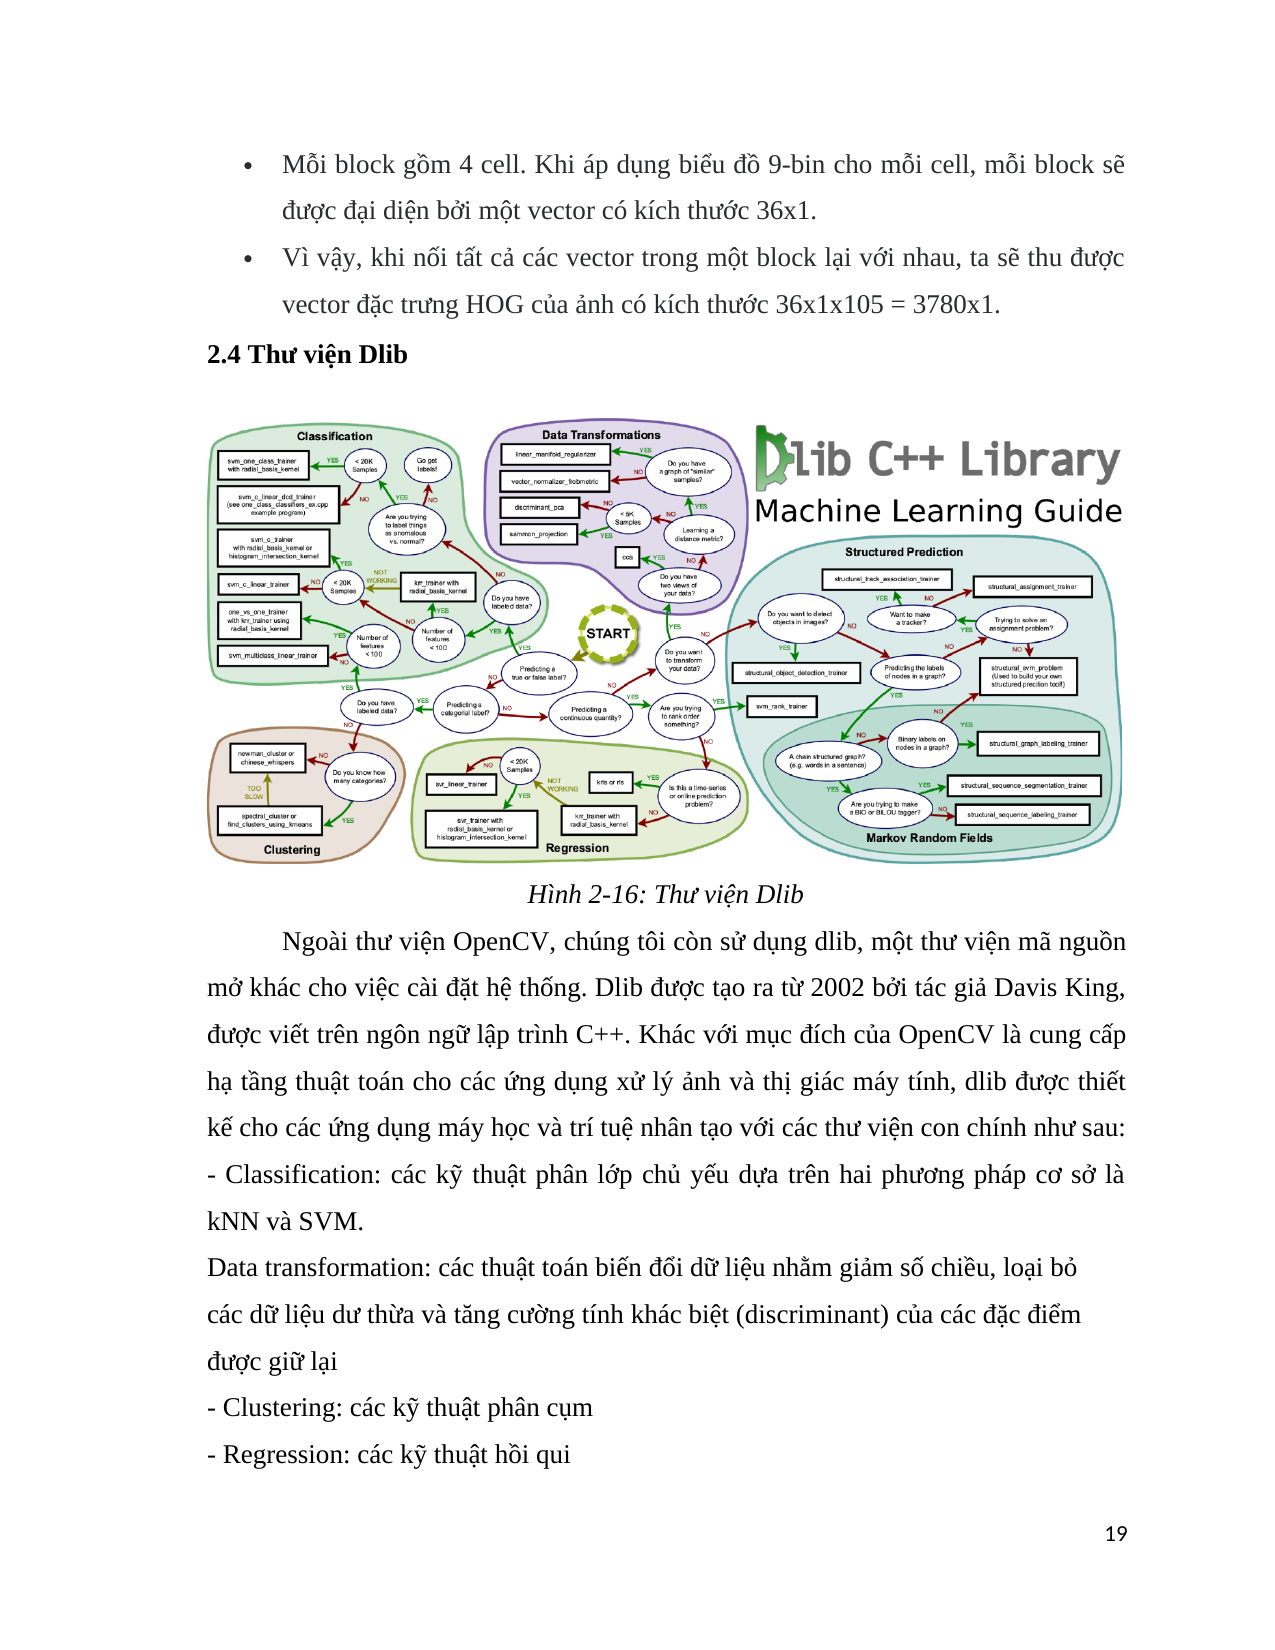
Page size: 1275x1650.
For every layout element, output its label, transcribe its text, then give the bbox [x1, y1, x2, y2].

text Ngoài thư viện OpenCV, chúng tôi còn sử dụng dlib, một thư viện mã nguồn mở khác cho việc cài đặt hệ thống. Dlib được tạo ra từ 2002 bởi tác giả Davis King, được viết trên ngôn ngữ lập trình C++. Khác với mục đích của OpenCV là cung cấp hạ tầng thuật toán cho các ứng dụng xử lý ảnh và thị giác máy tính, dlib được thiết kế cho các ứng dụng máy học và trí tuệ nhân tạo với các thư viện con chính như sau: - Classification: các kỹ thuật phân lớp chủ yếu dựa trên hai phương pháp cơ sở là kNN và SVM. [207, 925, 1127, 1236]
text Data transformation: các thuật toán biến đổi dữ liệu nhằm giảm số chiều, loại bỏ [207, 1251, 1127, 1282]
text - Clustering: các kỹ thuật phân cụm [207, 1391, 1127, 1422]
text Hình 2-16: Thư viện Dlib [207, 878, 1127, 909]
subtitle 2.4 Thư viện Dlib [207, 338, 1127, 370]
text - Regression: các kỹ thuật hồi qui [207, 1438, 1127, 1469]
picture [206, 418, 1123, 864]
list Mỗi block gồm 4 cell. Khi áp dụng biểu đồ 9-bin cho mỗi cell, mỗi block sẽ được đại diện bởi một vector có kích thước 36x1. [244, 148, 1127, 226]
text các dữ liệu dư thừa và tăng cường tính khác biệt (discriminant) của các đặc điểm [207, 1298, 1127, 1329]
text được giữ lại [207, 1345, 1127, 1376]
list Vì vậy, khi nối tất cả các vector trong một block lại với nhau, ta sẽ thu được vector đặc trưng HOG của ảnh có kích thước 36x1x105 = 3780x1. [244, 241, 1127, 319]
